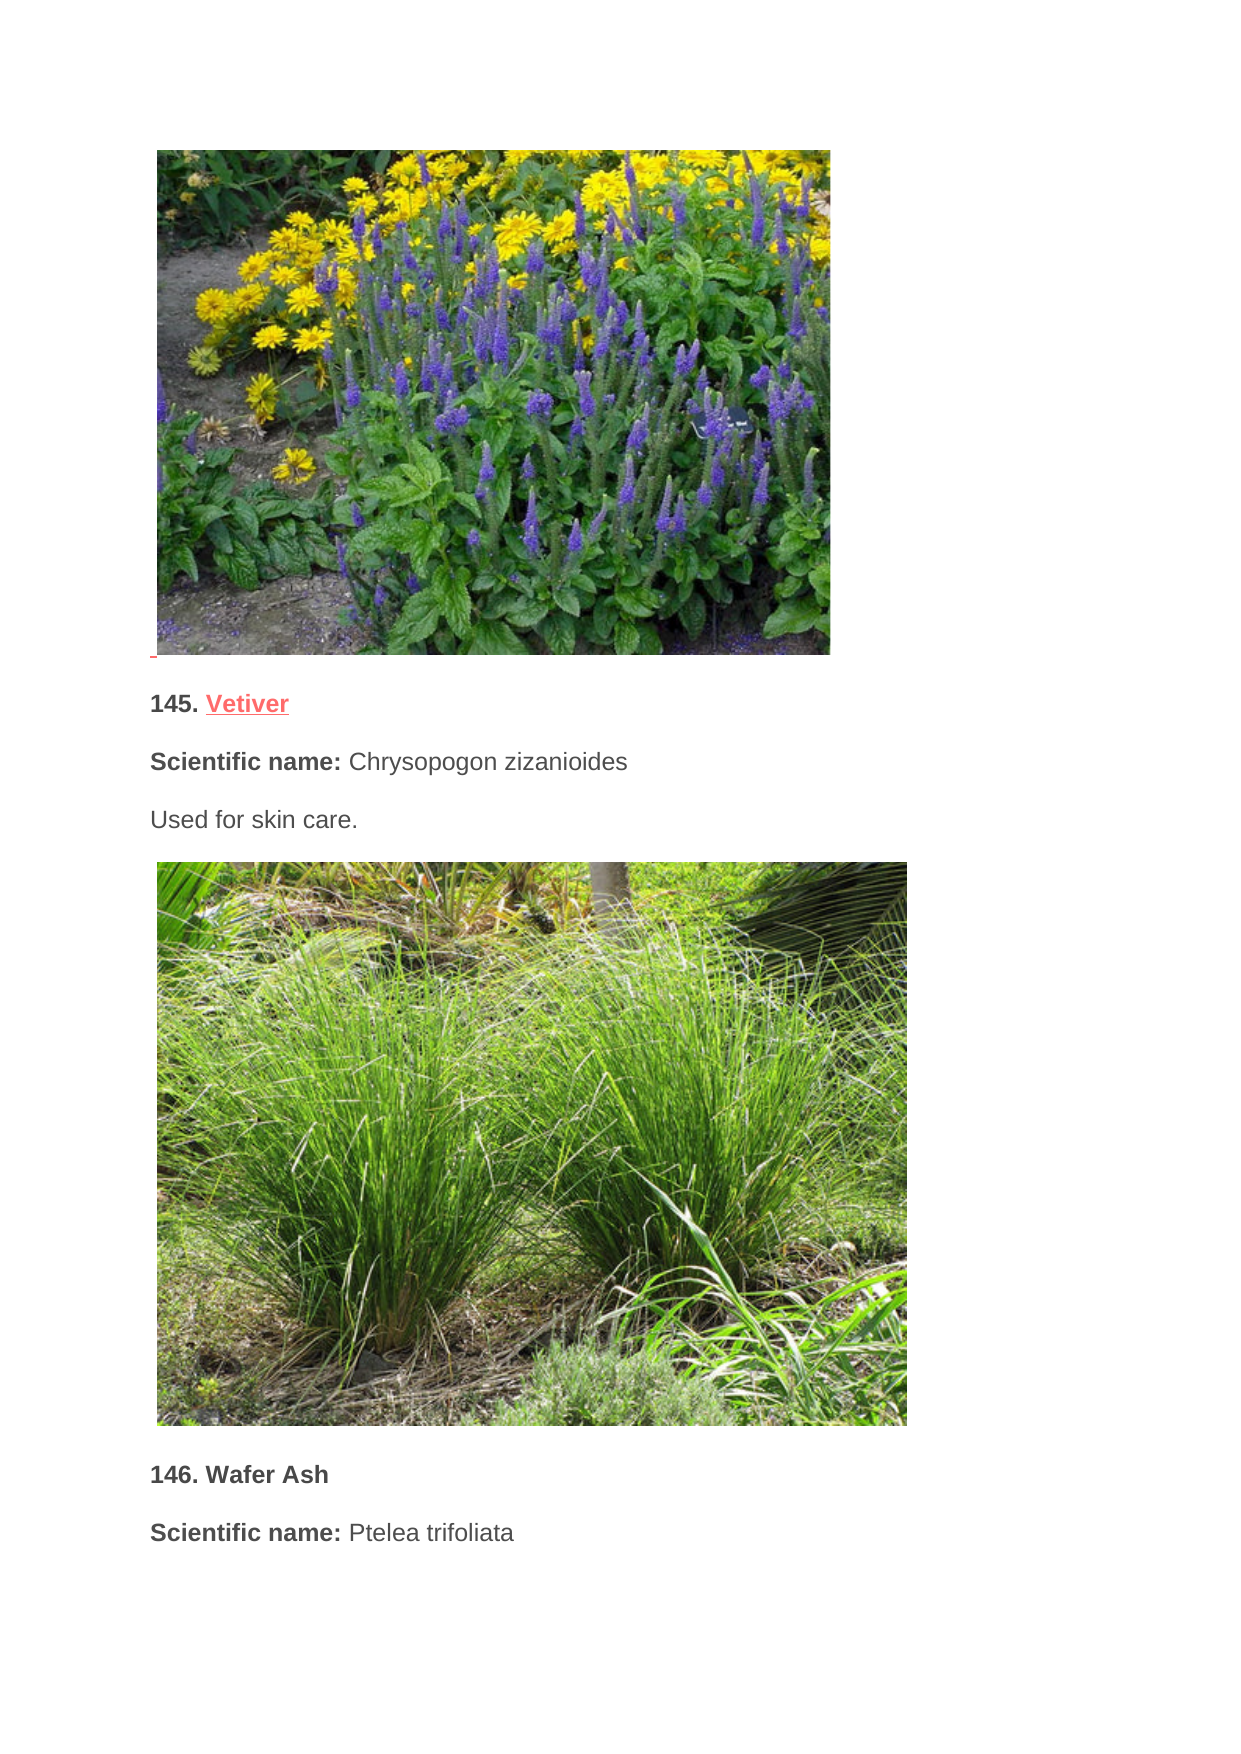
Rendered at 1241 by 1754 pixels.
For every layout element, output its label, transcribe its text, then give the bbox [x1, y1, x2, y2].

text Scientific name: Ptelea trifoliata [150, 1518, 1090, 1547]
text 145. Vetiver [150, 689, 1090, 718]
text 146. Wafer Ash [150, 1460, 1090, 1489]
picture [157, 150, 831, 655]
text Scientific name: Chrysopogon zizanioides [150, 747, 1090, 776]
text Used for skin care. [150, 805, 1090, 834]
picture [157, 862, 907, 1426]
